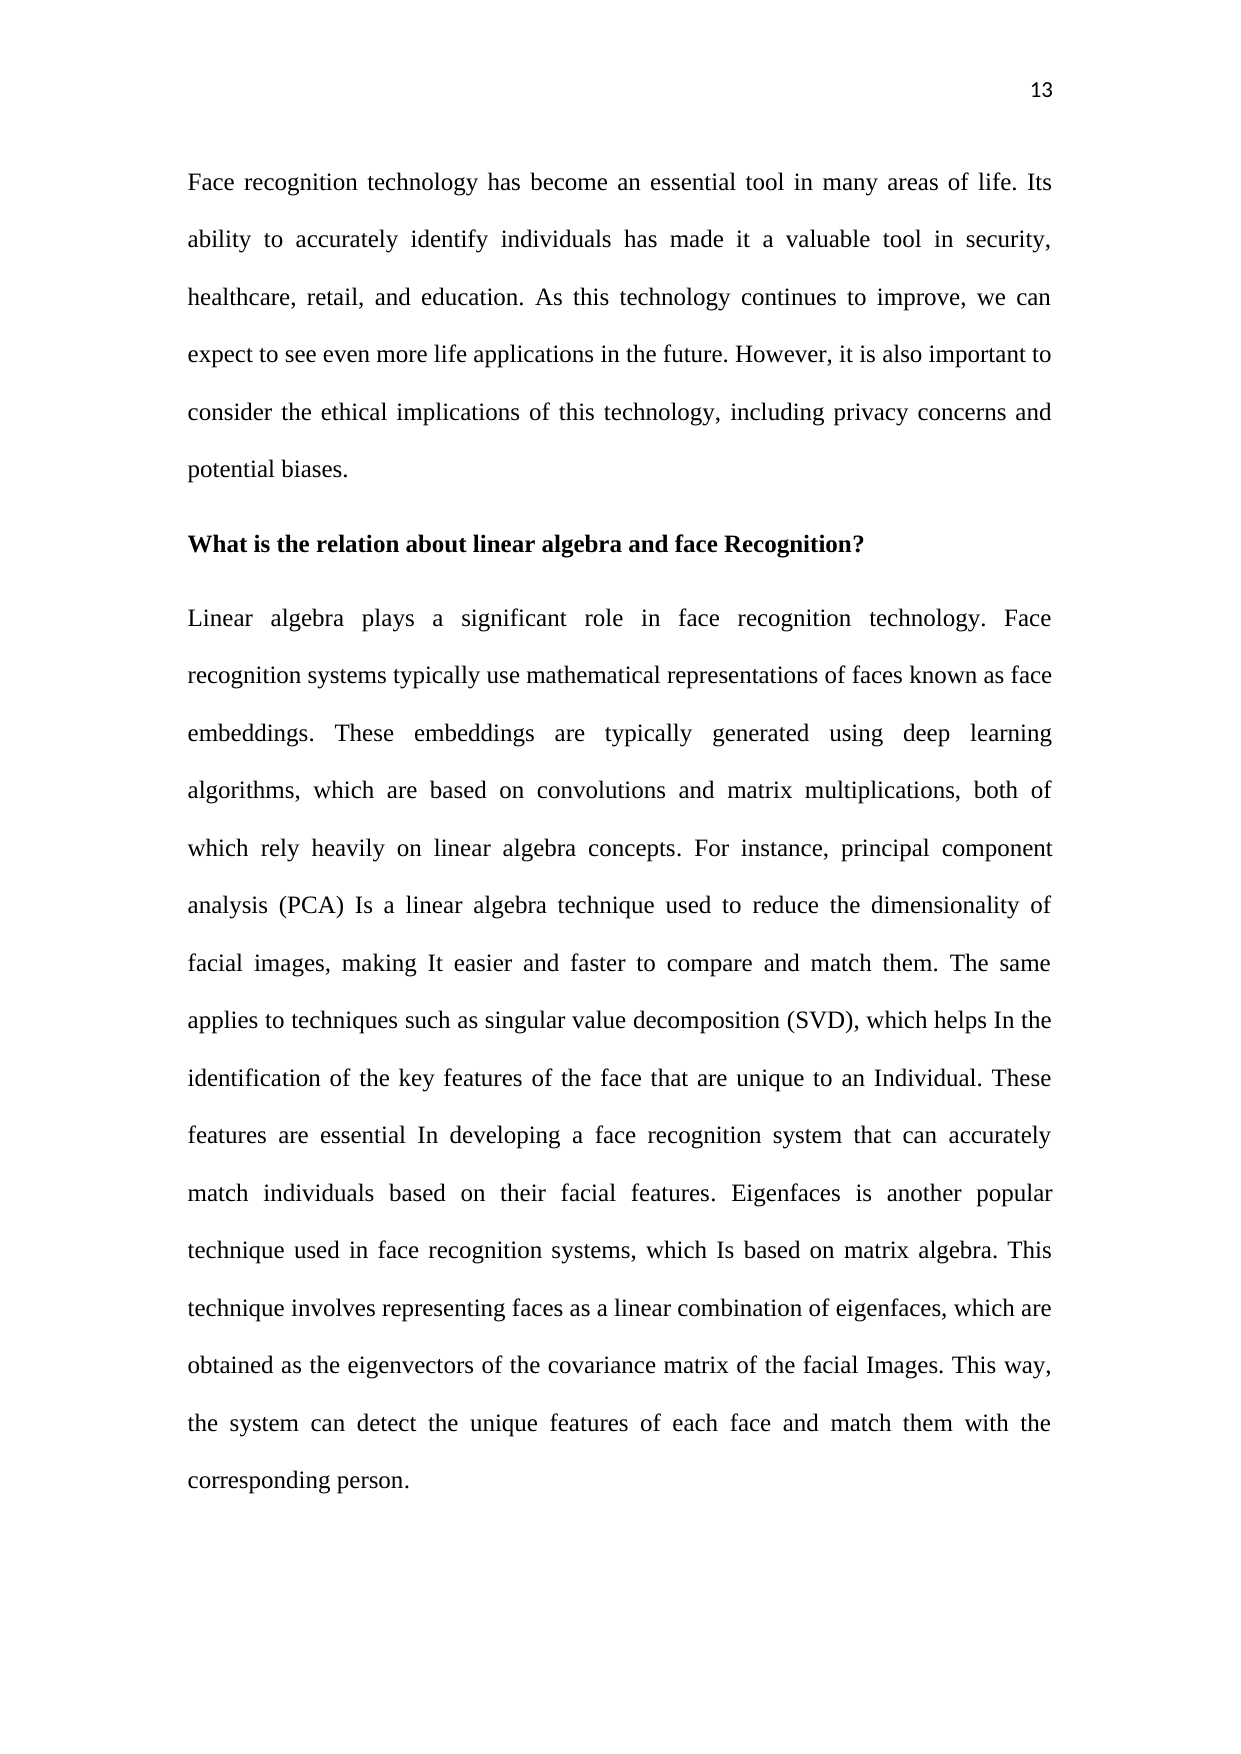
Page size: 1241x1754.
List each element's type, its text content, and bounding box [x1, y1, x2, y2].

text Face recognition technology has become an essential tool in many areas of life. Its ability to accurately identify individuals has made it a valuable tool in security, healthcare, retail, and education. As this technology continues to improve, we can expect to see even more life applications in the future. However, it is also important to consider the ethical implications of this technology, including privacy concerns and potential biases. [187, 167, 1053, 483]
text Linear algebra plays a significant role in face recognition technology. Face recognition systems typically use mathematical representations of faces known as face embeddings. These embeddings are typically generated using deep learning algorithms, which are based on convolutions and matrix multiplications, both of which rely heavily on linear algebra concepts. For instance, principal component analysis (PCA) Is a linear algebra technique used to reduce the dimensionality of facial images, making It easier and faster to compare and match them. The same applies to techniques such as singular value decomposition (SVD), which helps In the identification of the key features of the face that are unique to an Individual. These features are essential In developing a face recognition system that can accurately match individuals based on their facial features. Eigenfaces is another popular technique used in face recognition systems, which Is based on matrix algebra. This technique involves representing faces as a linear combination of eigenfaces, which are obtained as the eigenvectors of the covariance matrix of the facial Images. This way, the system can detect the unique features of each face and match them with the corresponding person. [187, 603, 1053, 1494]
text What is the relation about linear algebra and face Recognition? [187, 529, 1053, 557]
